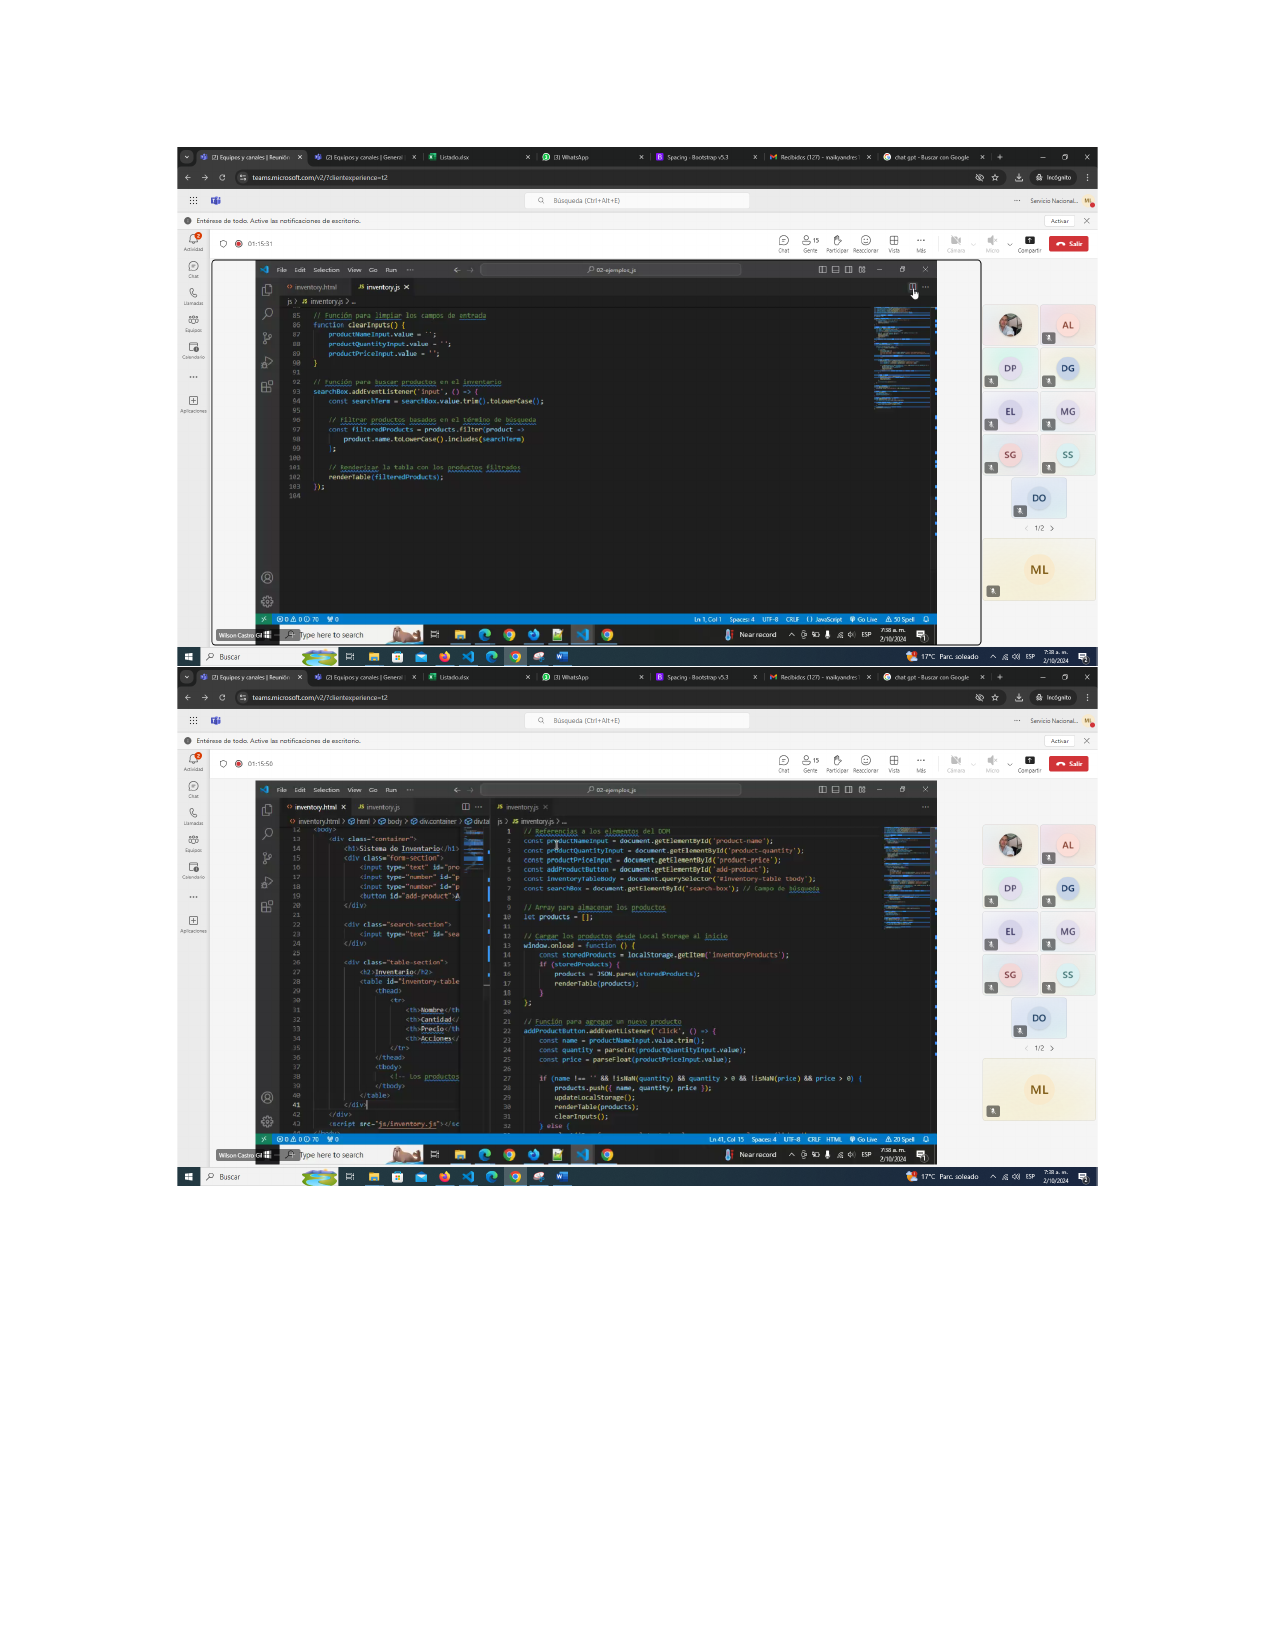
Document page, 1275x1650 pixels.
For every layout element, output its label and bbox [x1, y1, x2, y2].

picture [177, 667, 1098, 1186]
picture [177, 147, 1098, 666]
